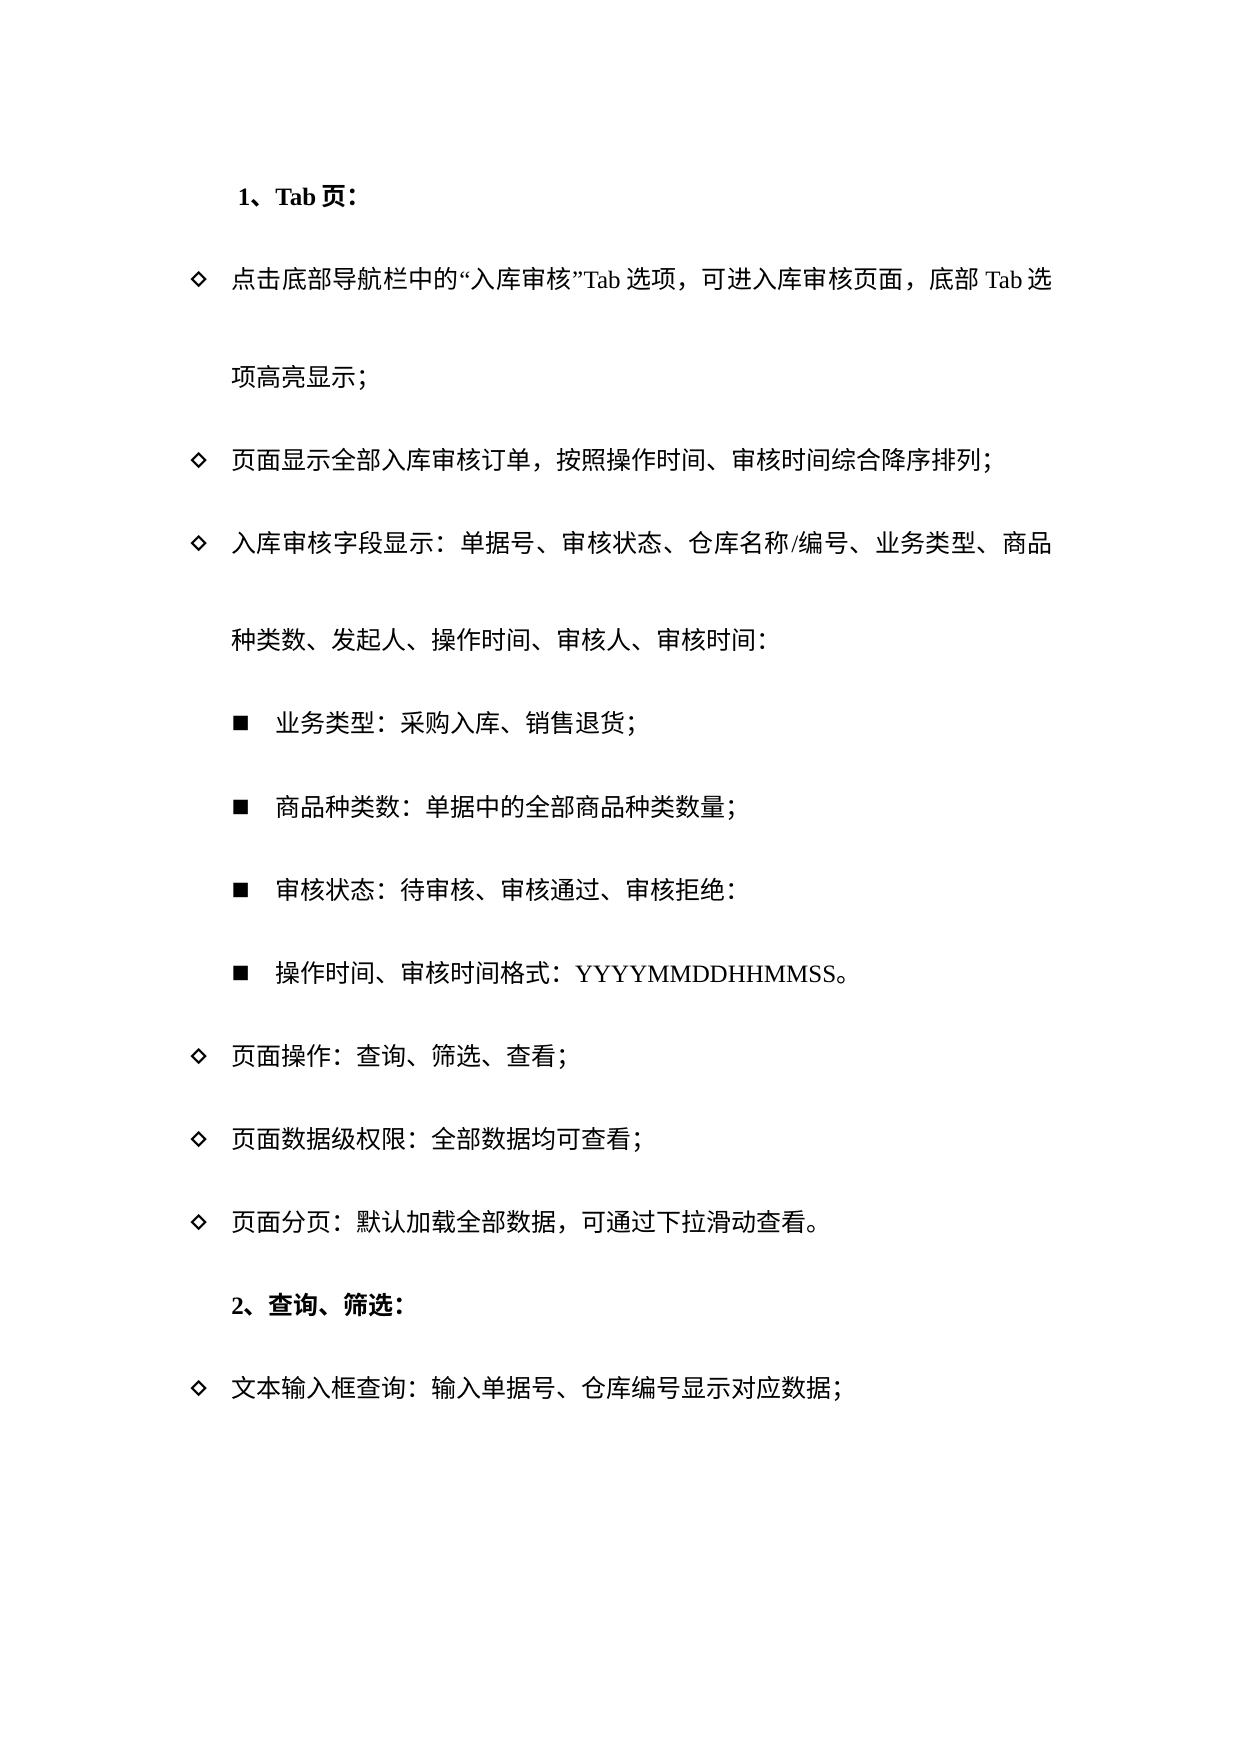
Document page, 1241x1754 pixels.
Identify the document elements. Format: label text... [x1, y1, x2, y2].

list 商品种类数：单据中的全部商品种类数量； [231, 773, 1053, 838]
list 页面分页：默认加载全部数据，可通过下拉滑动查看。 [187, 1188, 1053, 1253]
text 2、查询、筛选： [231, 1271, 1053, 1336]
list 页面数据级权限：全部数据均可查看； [187, 1105, 1053, 1170]
list 审核状态：待审核、审核通过、审核拒绝： [231, 856, 1053, 921]
list 入库审核字段显示：单据号、审核状态、仓库名称/编号、业务类型、商品种类数、发起人、操作时间、审核人、审核时间： [187, 509, 1053, 671]
list 操作时间、审核时间格式：YYYYMMDDHHMMSS。 [231, 939, 1053, 1004]
list 文本输入框查询：输入单据号、仓库编号显示对应数据； [187, 1354, 1053, 1419]
list 点击底部导航栏中的“入库审核”Tab选项，可进入库审核页面，底部Tab选项高亮显示； [187, 245, 1053, 408]
list 页面操作：查询、筛选、查看； [187, 1022, 1053, 1087]
list 业务类型：采购入库、销售退货； [231, 689, 1053, 754]
list 页面显示全部入库审核订单，按照操作时间、审核时间综合降序排列； [187, 426, 1053, 491]
text 1、Tab页： [187, 162, 1053, 227]
